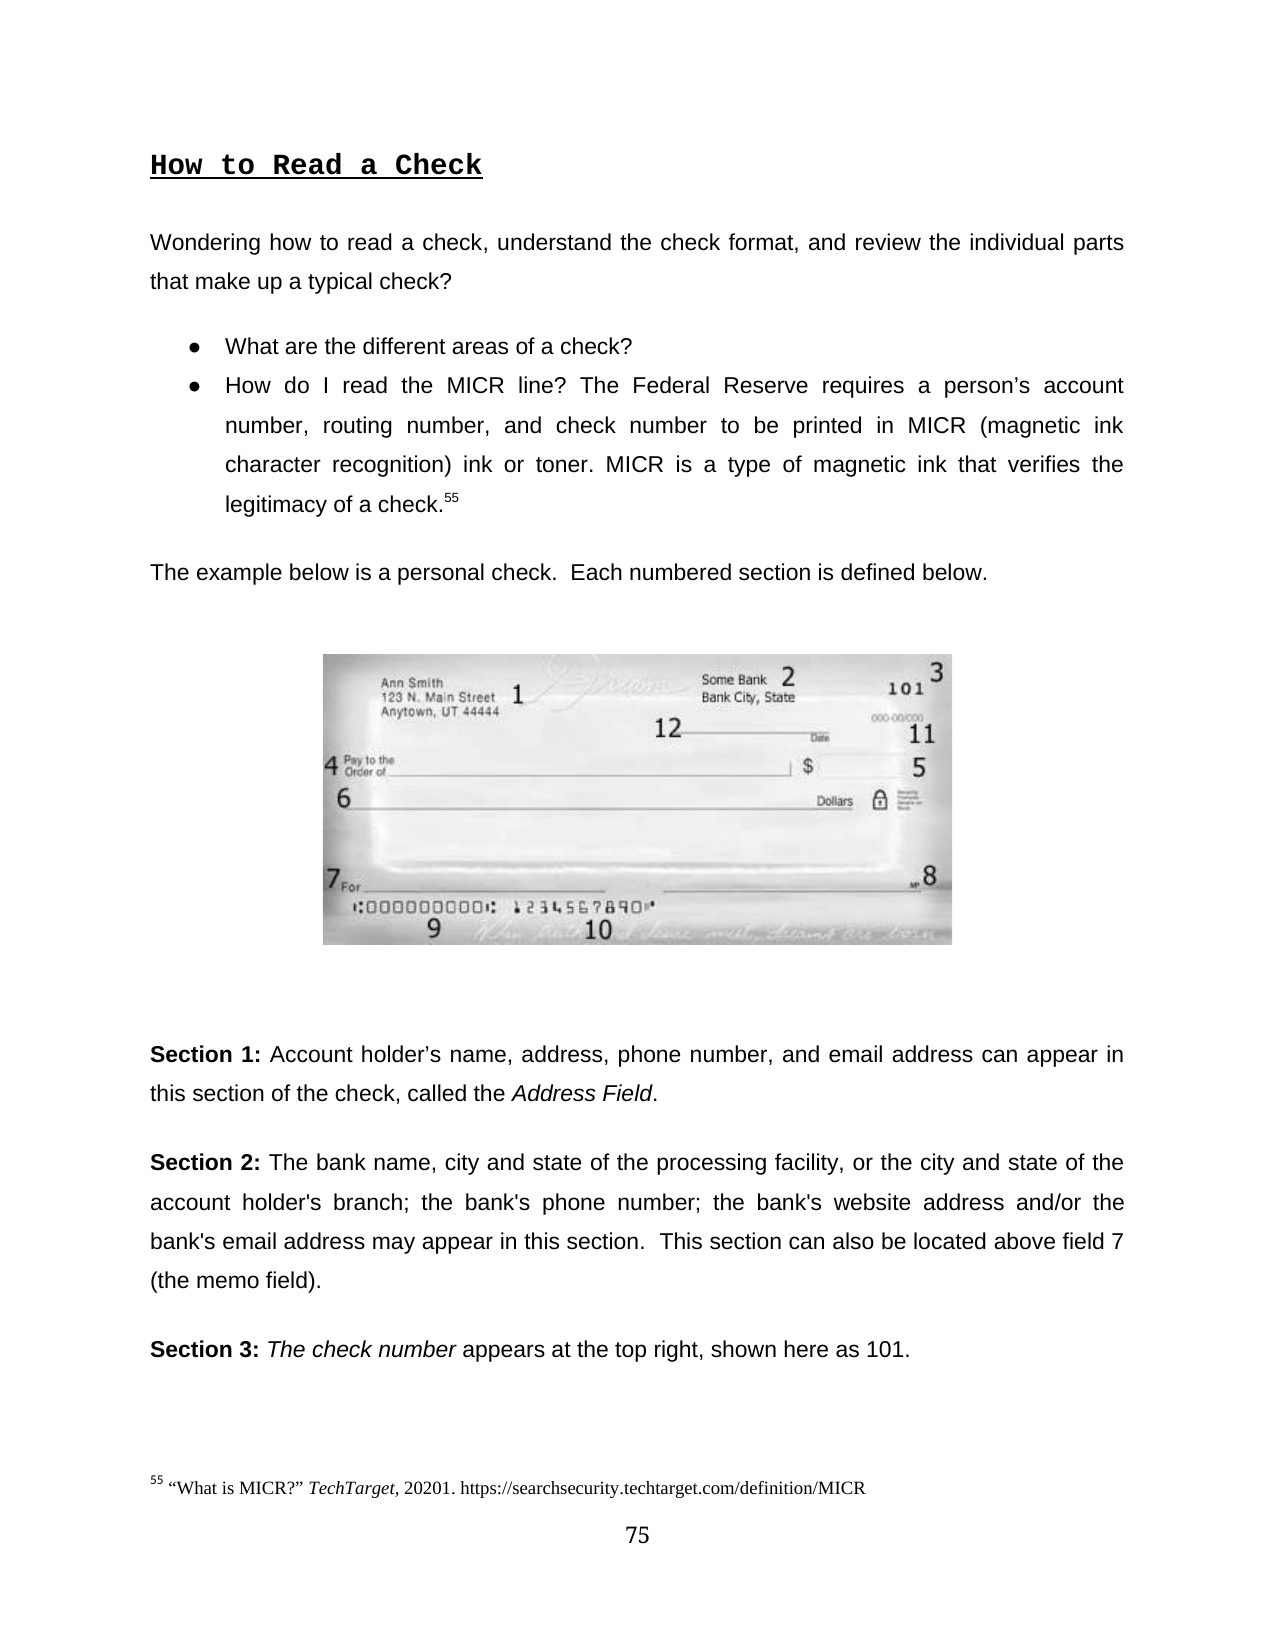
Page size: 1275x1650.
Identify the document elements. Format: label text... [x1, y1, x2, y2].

list How do I read the MICR line? The Federal Reserve requires a person’s account number, routing number, and check number to be printed in MICR (magnetic ink character recognition) ink or toner. MICR is a type of magnetic ink that verifies the legitimacy of a check. [187, 372, 1125, 517]
list What are the different areas of a check? [187, 333, 1125, 359]
picture [322, 654, 953, 945]
text Section 1: Account holder’s name, address, phone number, and email address can appear in this section of the check, called the Address Field. [150, 1041, 1125, 1107]
text Wondering how to read a check, understand the check format, and review the individual parts that make up a typical check? [150, 229, 1125, 294]
text How to Read a Check [150, 150, 1125, 183]
text Section 2: The bank name, city and state of the processing facility, or the city and state of the account holder's branch; the bank's phone number; the bank's website address and/or the bank's email address may appear in this section. This section can also be located above field 7 (the memo field). [150, 1149, 1125, 1294]
text Section 3: The check number appears at the top right, shown here as 101. [150, 1336, 1125, 1362]
text The example below is a personal check. Each numbered section is defined below. [150, 559, 1125, 586]
